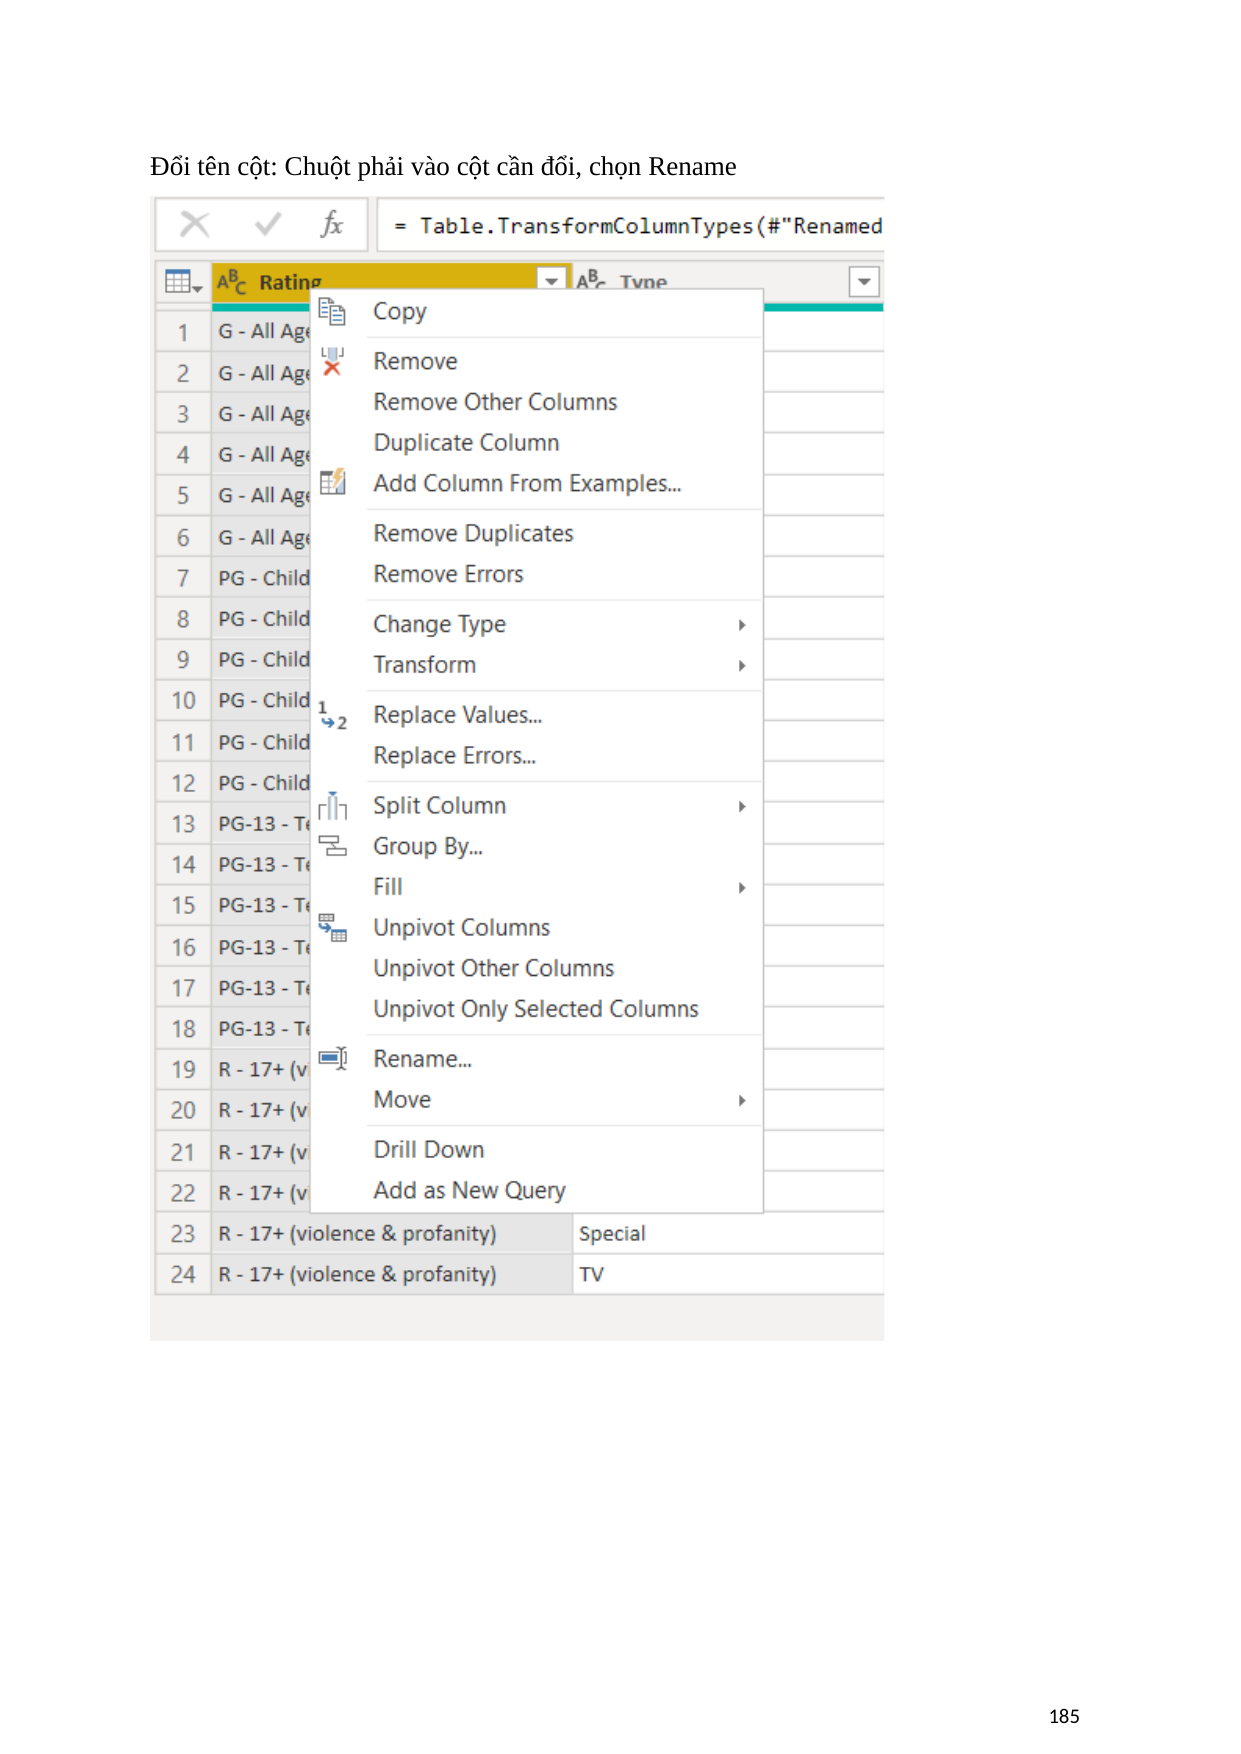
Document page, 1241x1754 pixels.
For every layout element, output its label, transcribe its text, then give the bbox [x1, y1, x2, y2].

picture [150, 196, 885, 1341]
text Đổi tên cột: Chuột phải vào cột cần đổi, chọn Rename [150, 150, 1090, 181]
